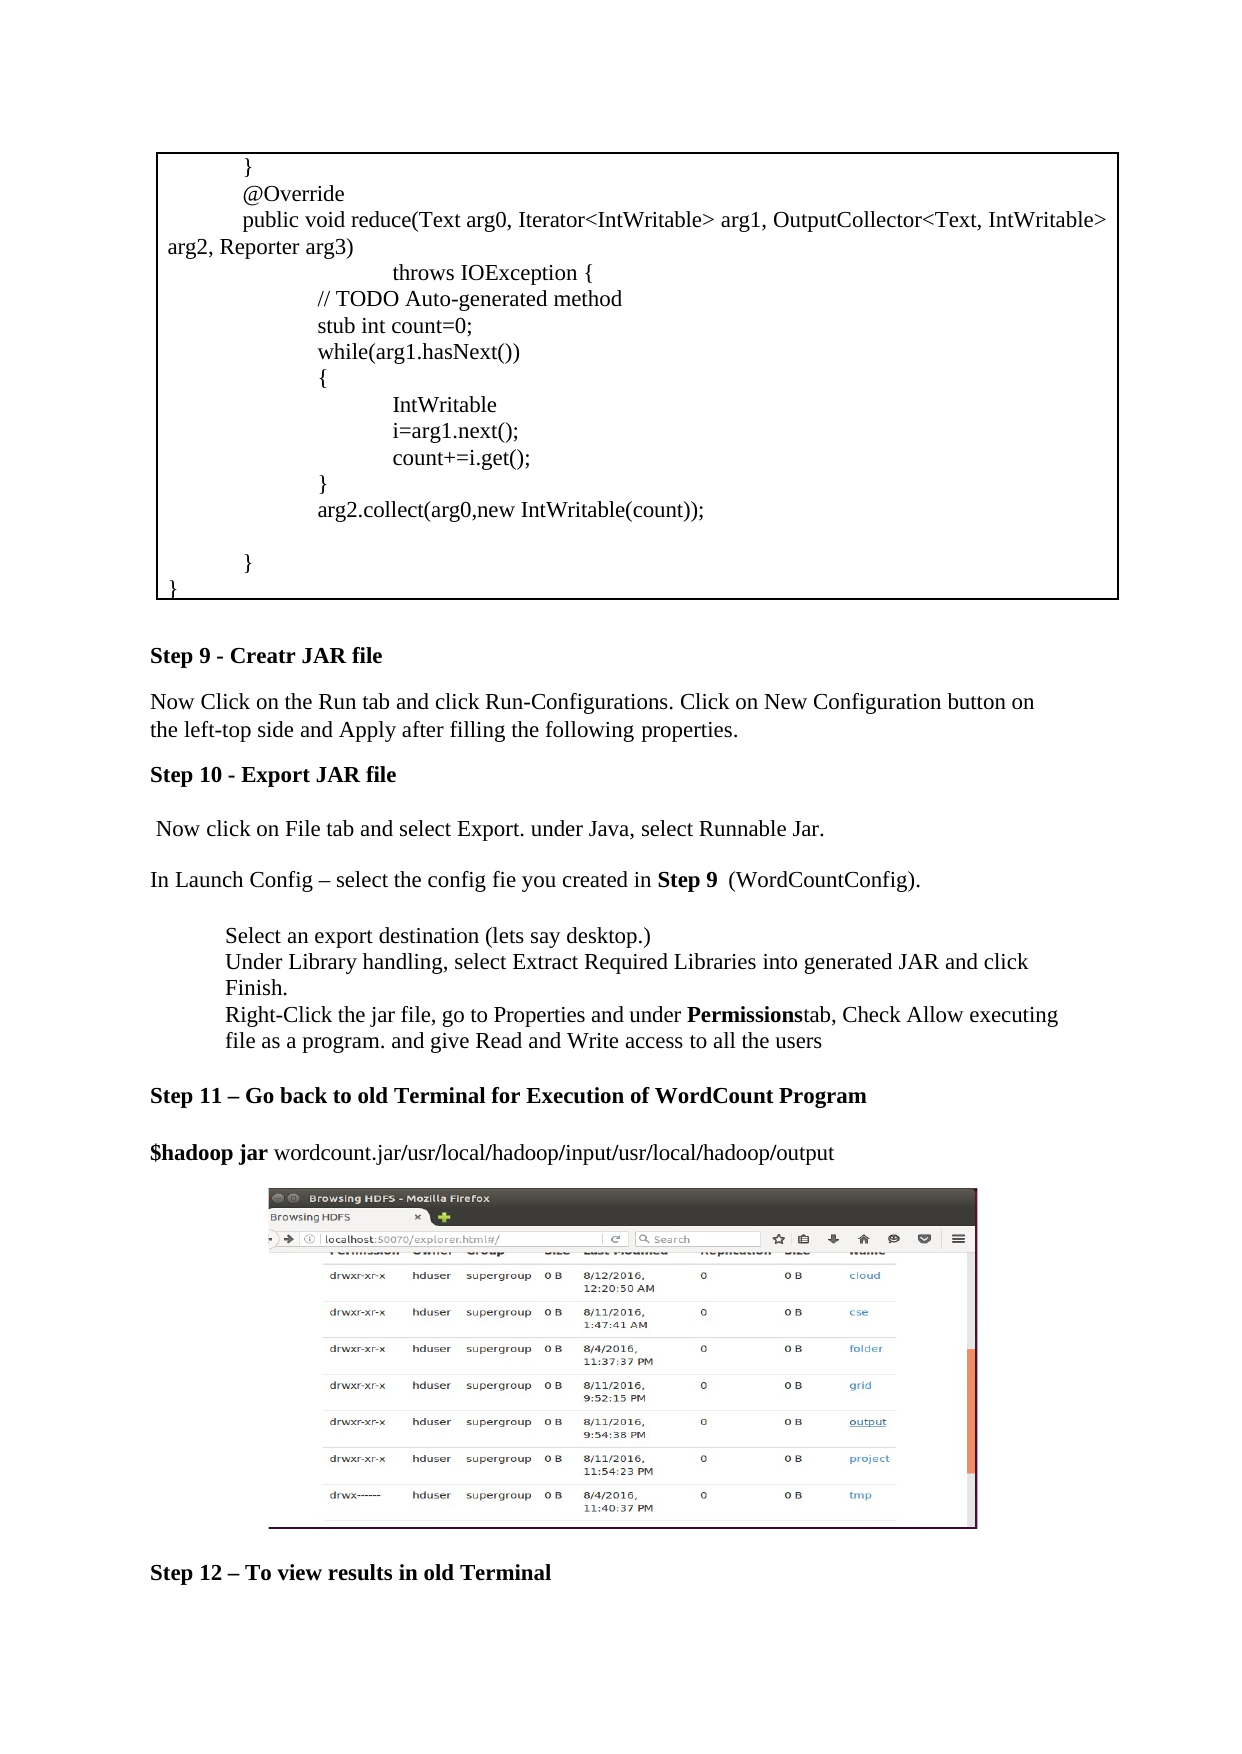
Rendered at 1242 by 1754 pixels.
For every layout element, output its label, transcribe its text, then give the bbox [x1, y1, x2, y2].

text $hadoop jar wordcount.jar/usr/local/hadoop/input/usr/local/hadoop/output [150, 1138, 1181, 1167]
text Right-Click the jar file, go to Properties and under Permissionstab, Check Allow executing file as a program. and give Read and Write access to all the users [225, 1001, 1084, 1053]
picture [268, 1188, 978, 1529]
text Now Click on the Run tab and click Run-Configurations. Click on New Configuration button on the left-top side and Apply after filling the following properties. [150, 688, 1067, 742]
text Now click on File tab and select Export. under Java, select Runnable Jar. [156, 815, 1181, 841]
text Under Library handling, select Extract Required Libraries into generated JAR and click Finish. [225, 948, 1030, 1001]
text Step 12 – To view results in old Terminal [150, 1559, 1181, 1585]
text In Launch Config – select the config fie you created in Step 9 (WordCountConfig). [150, 866, 1181, 892]
text Step 10 - Export JAR file [150, 761, 1181, 787]
text Step 9 - Creatr JAR file [150, 643, 1181, 669]
text Step 11 – Go back to old Terminal for Execution of WordCount Program [150, 1083, 1181, 1109]
text Select an export destination (lets say desktop.) [225, 922, 1181, 948]
